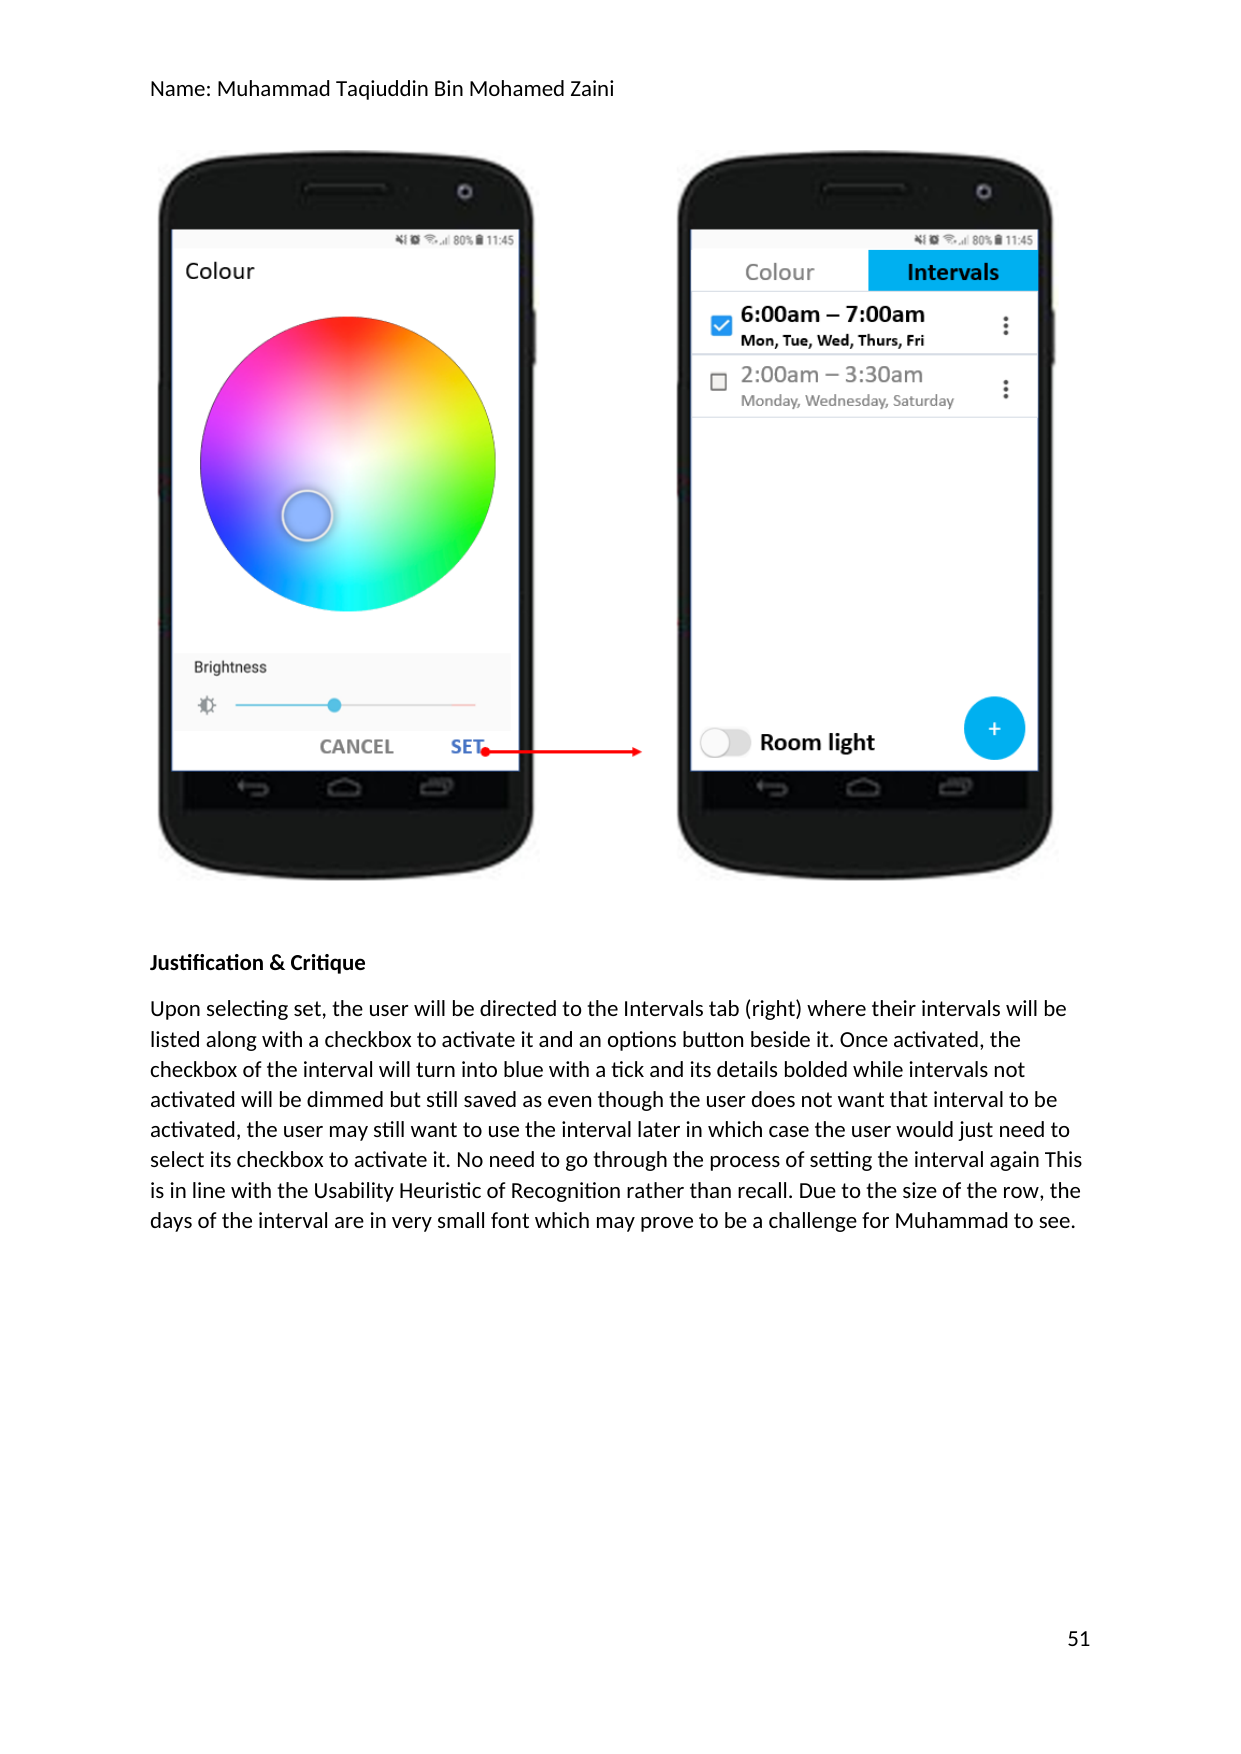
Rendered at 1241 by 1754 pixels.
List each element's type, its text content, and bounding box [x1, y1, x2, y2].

text Upon selecting set, the user will be directed to the Intervals tab (right) where their intervals will be listed along with a checkbox to activate it and an options button beside it. Once activated, the checkbox of the interval will turn into blue with a tick and its details bolded while intervals not activated will be dimmed but still saved as even though the user does not want that interval to be activated, the user may still want to use the interval later in which case the user would just need to select its checkbox to activate it. No need to go through the process of setting the interval again This is in line with the Usability Heuristic of Recognition rather than recall. Due to the size of the row, the days of the interval are in very small font which may prove to be a challenge for Muhammad to see. [150, 994, 1090, 1234]
picture [150, 150, 1062, 882]
text Justification & Critique [150, 948, 1090, 976]
